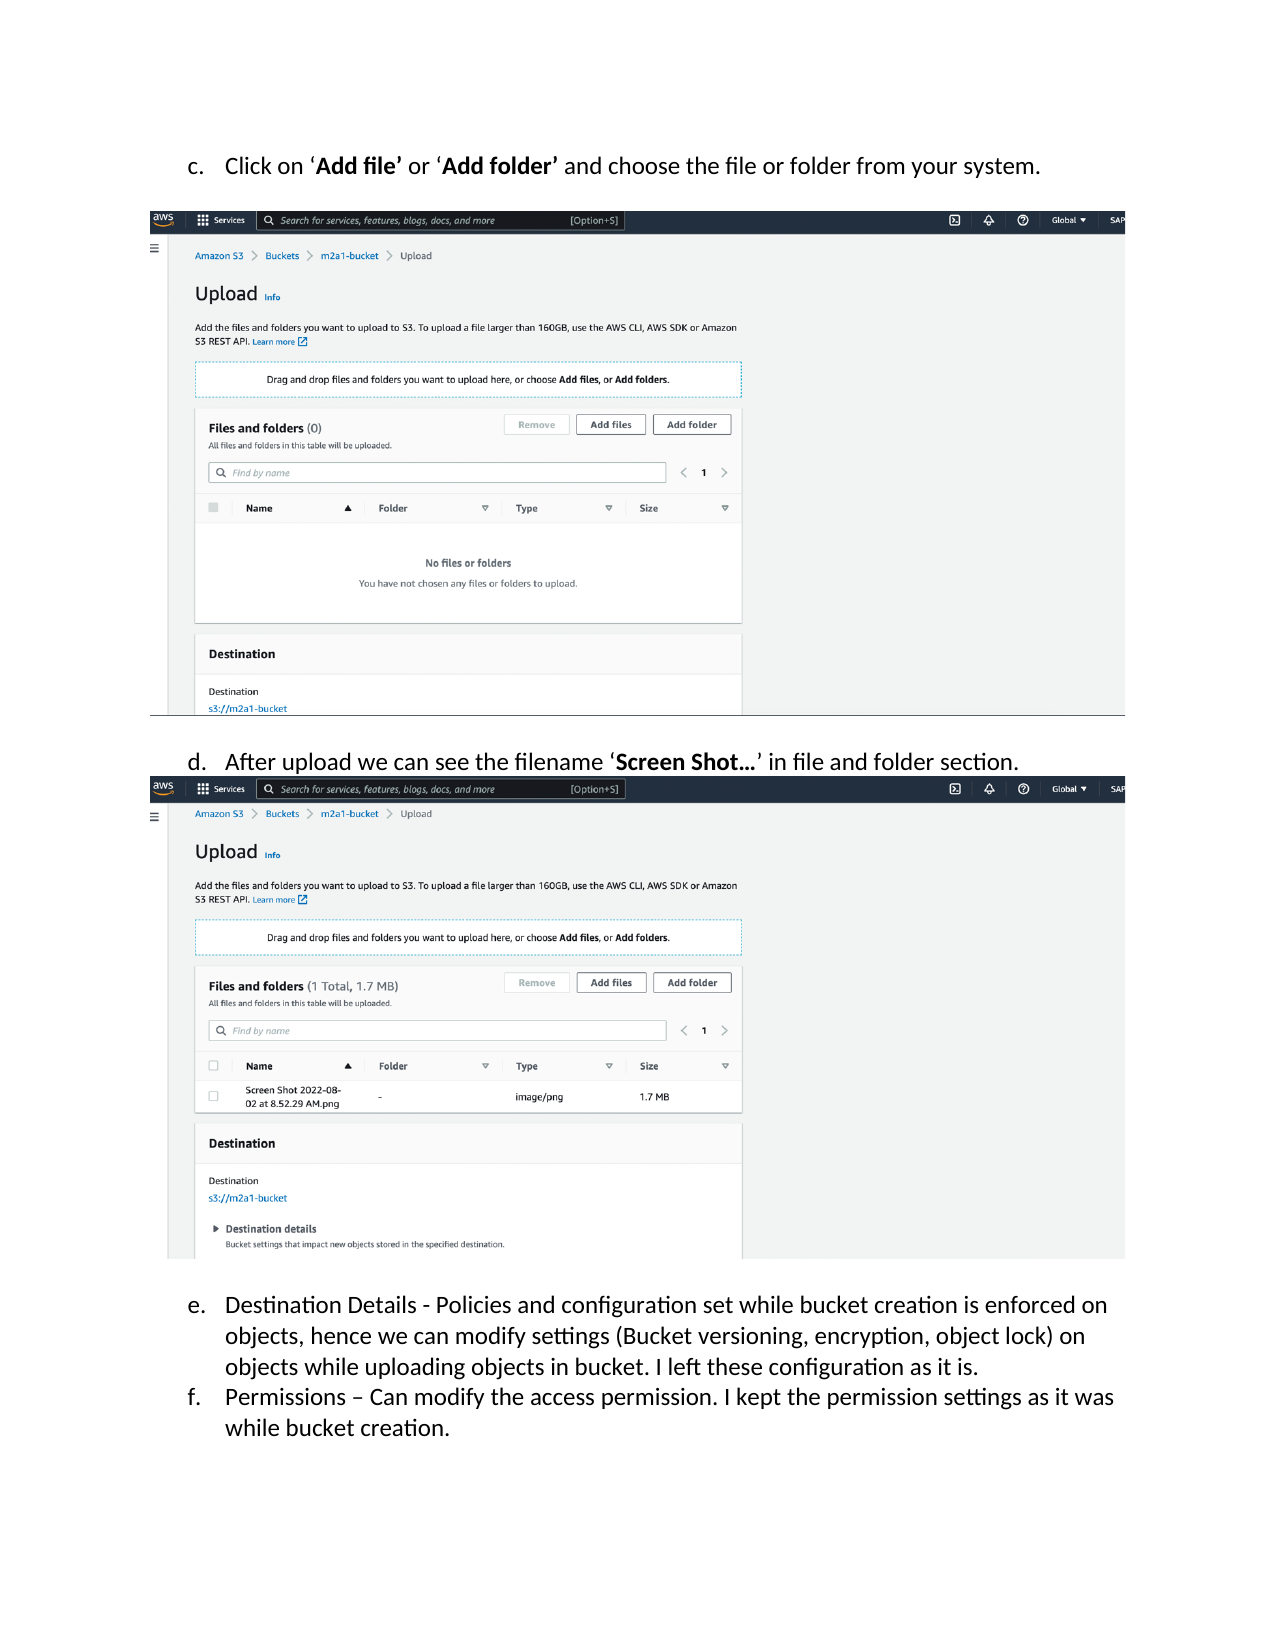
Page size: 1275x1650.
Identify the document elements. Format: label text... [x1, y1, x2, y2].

list Destination Details - Policies and configuration set while bucket creation is enforced on objects, hence we can modify settings (Bucket versioning, encryption, object lock) on objects while uploading objects in bucket. I left these configuration as it is. [187, 1289, 1125, 1381]
picture [150, 211, 1125, 716]
picture [150, 776, 1125, 1259]
list Click on ‘Add file’ or ‘Add folder’ and choose the file or folder from your system. [187, 150, 1125, 181]
list Permissions – Can modify the access permission. I kept the permission settings as it was while bucket creation. [187, 1381, 1125, 1442]
list After upload we can see the filename ‘Screen Shot…’ in file and folder section. [187, 746, 1125, 776]
